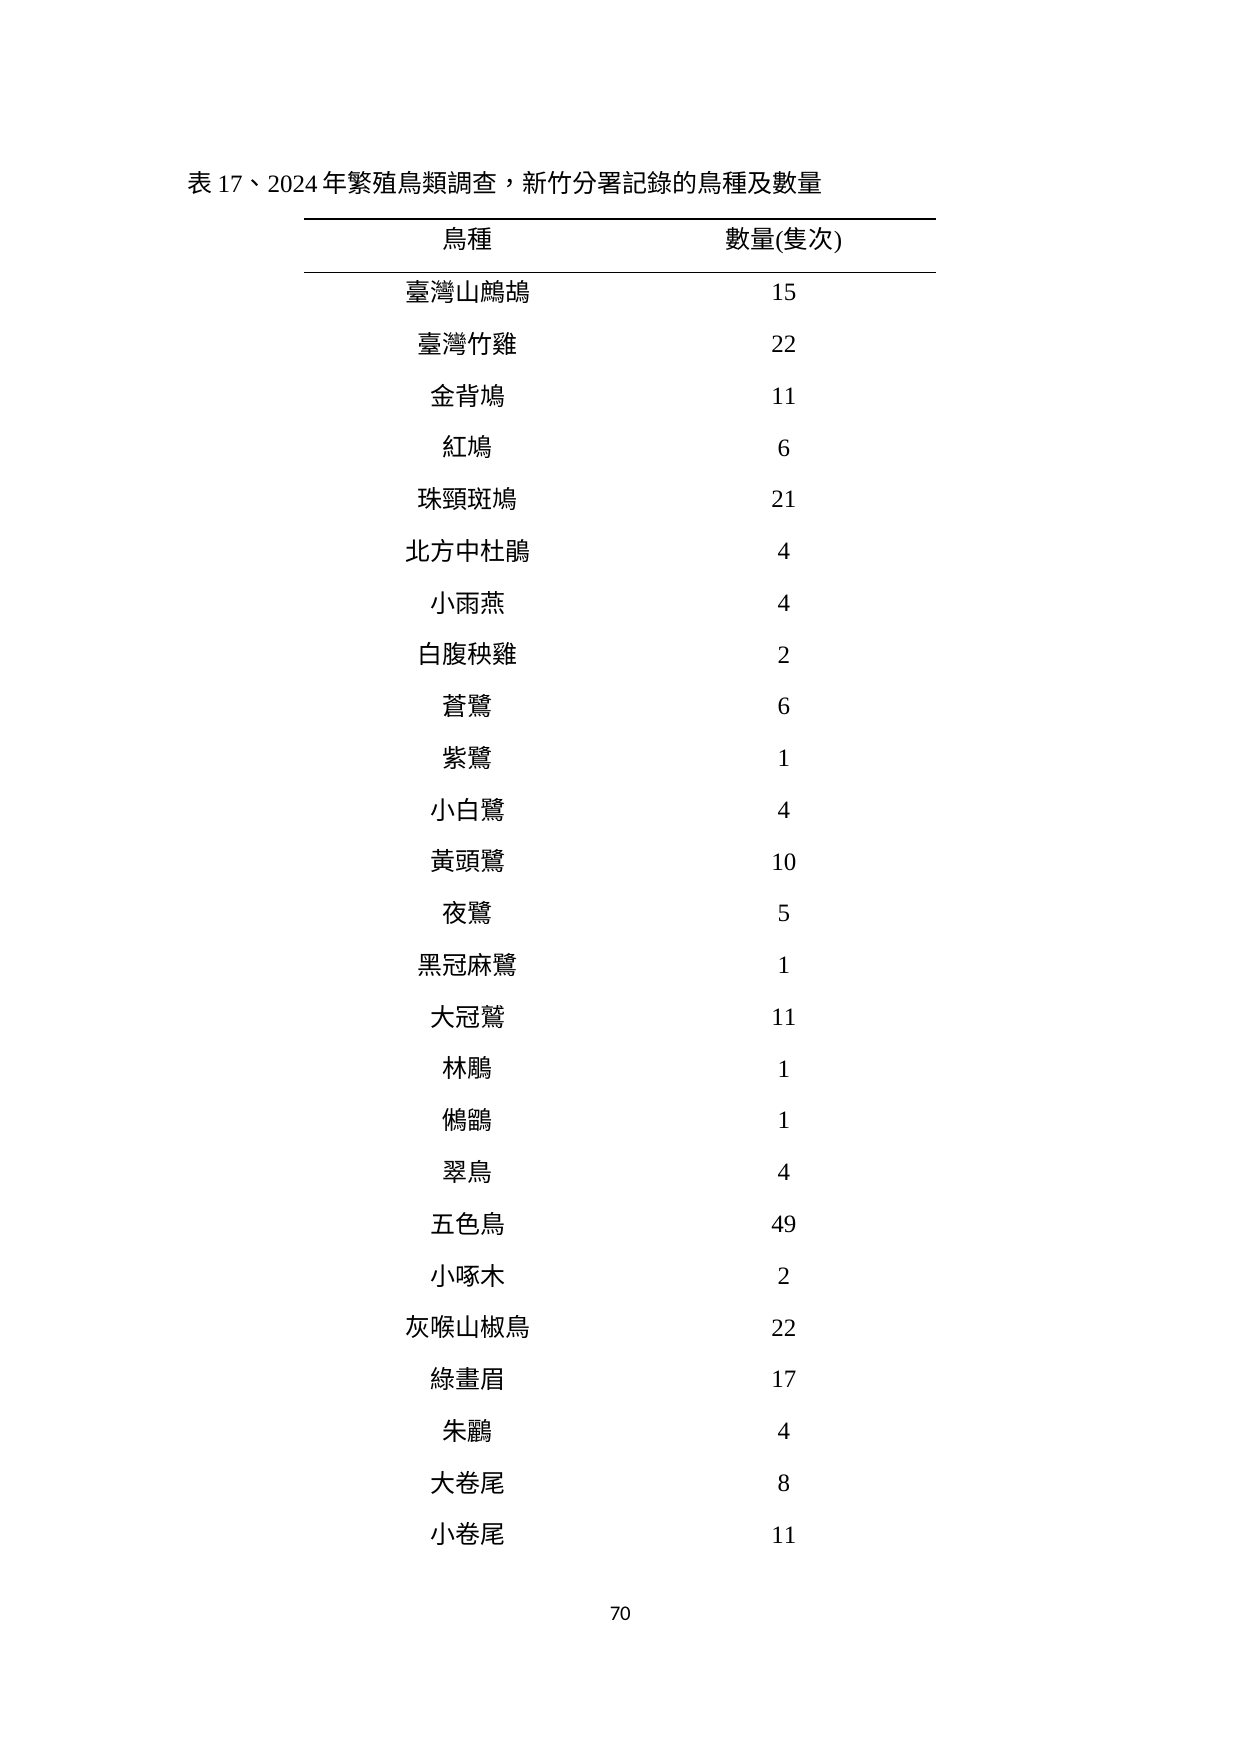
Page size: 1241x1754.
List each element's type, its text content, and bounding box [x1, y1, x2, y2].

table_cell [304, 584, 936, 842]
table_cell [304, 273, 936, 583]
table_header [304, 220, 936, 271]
text 表17、2024年繁殖鳥類調查，新竹分署記錄的鳥種及數量 [187, 162, 1053, 200]
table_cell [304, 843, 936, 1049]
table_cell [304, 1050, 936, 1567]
